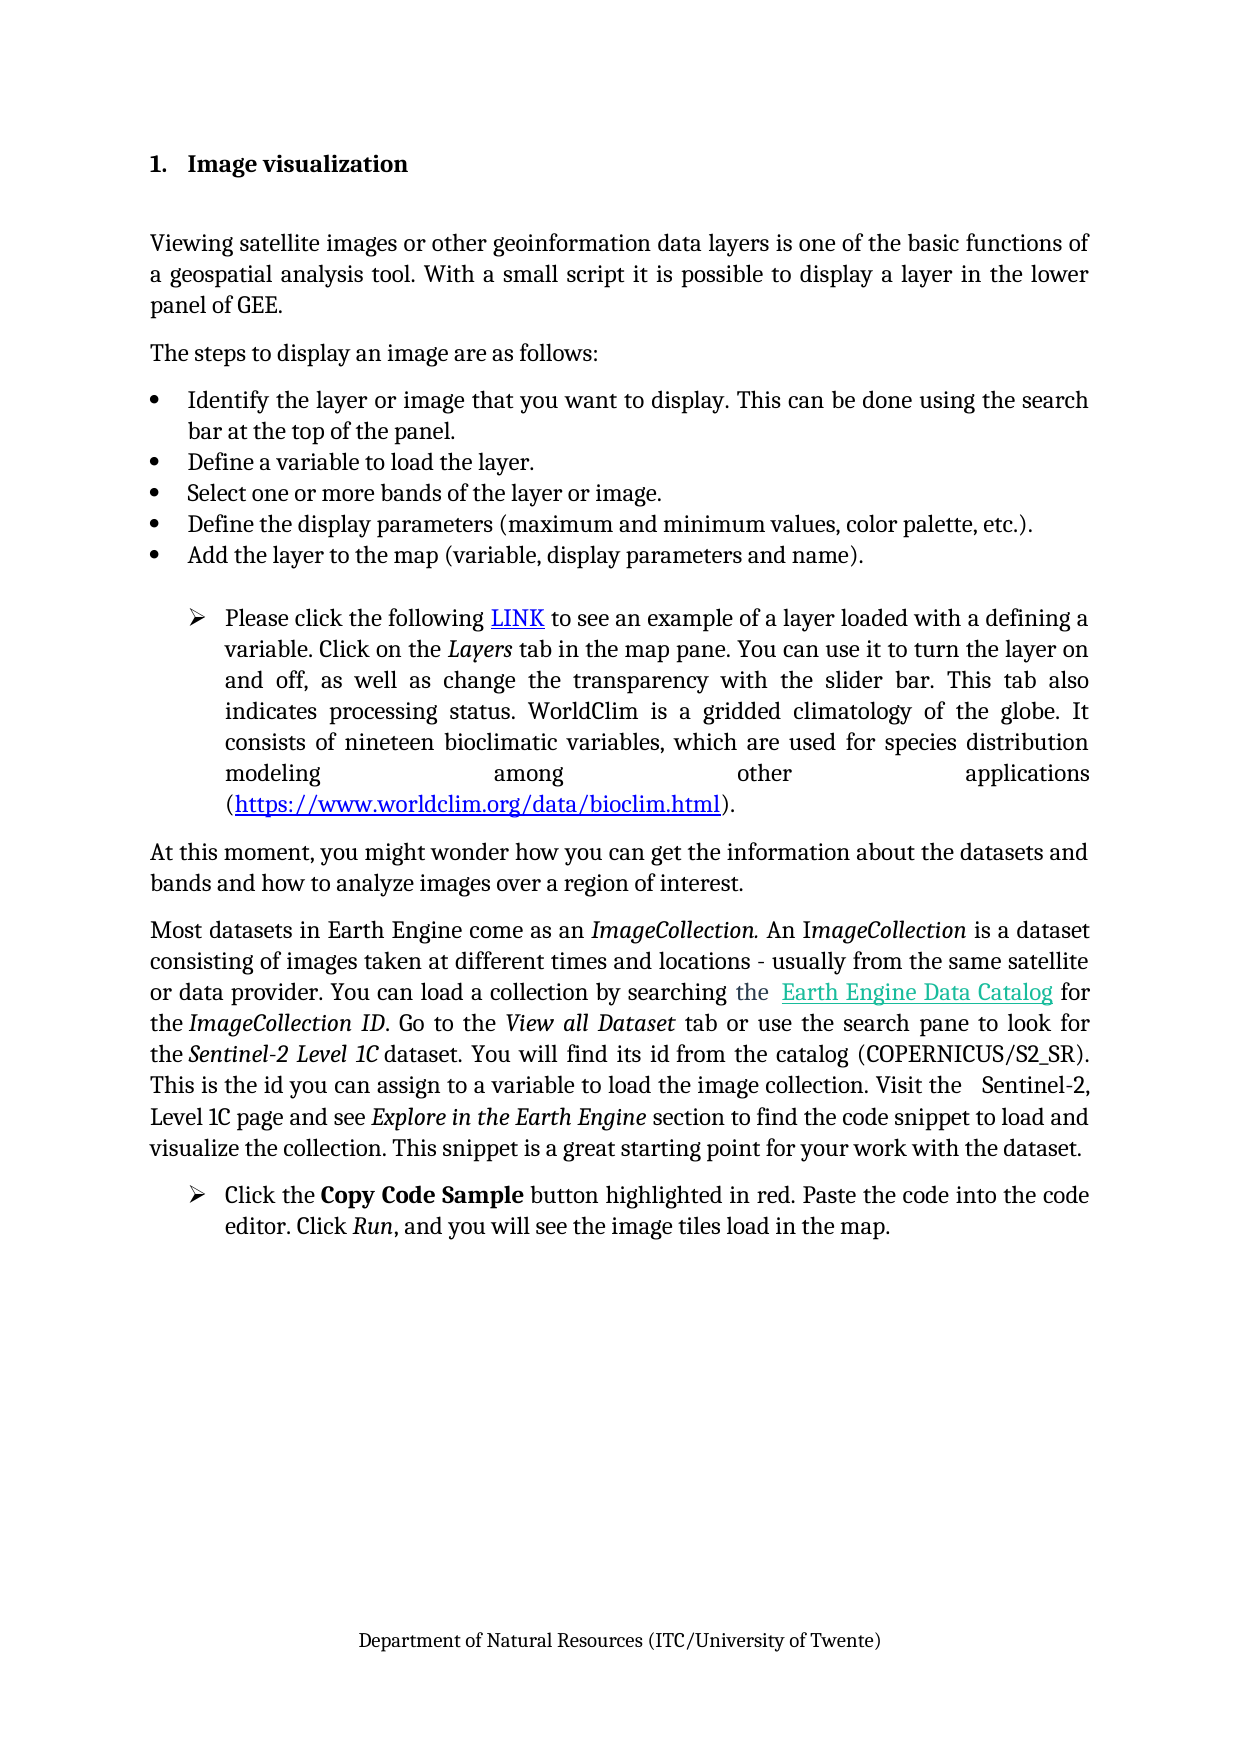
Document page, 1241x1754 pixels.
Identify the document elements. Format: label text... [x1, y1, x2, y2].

text At this moment, you might wonder how you can get the information about the datasets and bands and how to analyze images over a region of interest. [150, 837, 1090, 897]
subtitle Image visualization [150, 150, 1090, 179]
text Viewing satellite images or other geoinformation data layers is one of the basic functions of a geospatial analysis tool. With a small script it is possible to display a layer in the lower panel of GEE. [150, 229, 1090, 319]
text The steps to display an image are as follows: [150, 338, 1090, 367]
list Add the layer to the map (variable, display parameters and name). [150, 541, 1090, 570]
list Click the Copy Code Sample button highlighted in red. Paste the code into the code editor. Click Run, and you will see the image tiles load in the map. [187, 1181, 1090, 1241]
list Define the display parameters (maximum and minimum values, color palette, etc.). [150, 510, 1090, 539]
list Identify the layer or image that you want to display. This can be done using the search bar at the top of the panel. [150, 386, 1090, 446]
list Define a variable to load the layer. [150, 448, 1090, 477]
list Select one or more bands of the layer or image. [150, 479, 1090, 508]
list Please click the following LINK to see an example of a layer loaded with a defining a variable. Click on the Layers tab in the map pane. You can use it to turn the layer on and off, as well as change the transparency with the slider bar. This tab also indicates processing status. WorldClim is a gridded climatology of the globe. It consists of nineteen bioclimatic variables, which are used for species distribution modeling among other applications (https://www.worldclim.org/data/bioclim.html). [187, 603, 1090, 818]
text Most datasets in Earth Engine come as an ImageCollection. An ImageCollection is a dataset consisting of images taken at different times and locations - usually from the same satellite or data provider. You can load a collection by searching the Earth Engine Data Catalog for the ImageCollection ID. Go to the View all Dataset tab or use the search pane to look for the Sentinel-2 Level 1C dataset. You will find its id from the catalog (COPERNICUS/S2_SR). This is the id you can assign to a variable to load the image collection. Visit the Sentinel-2, Level 1C page and see Explore in the Earth Engine section to find the code snippet to load and visualize the collection. This snippet is a great starting point for your work with the dataset. [150, 916, 1090, 1162]
